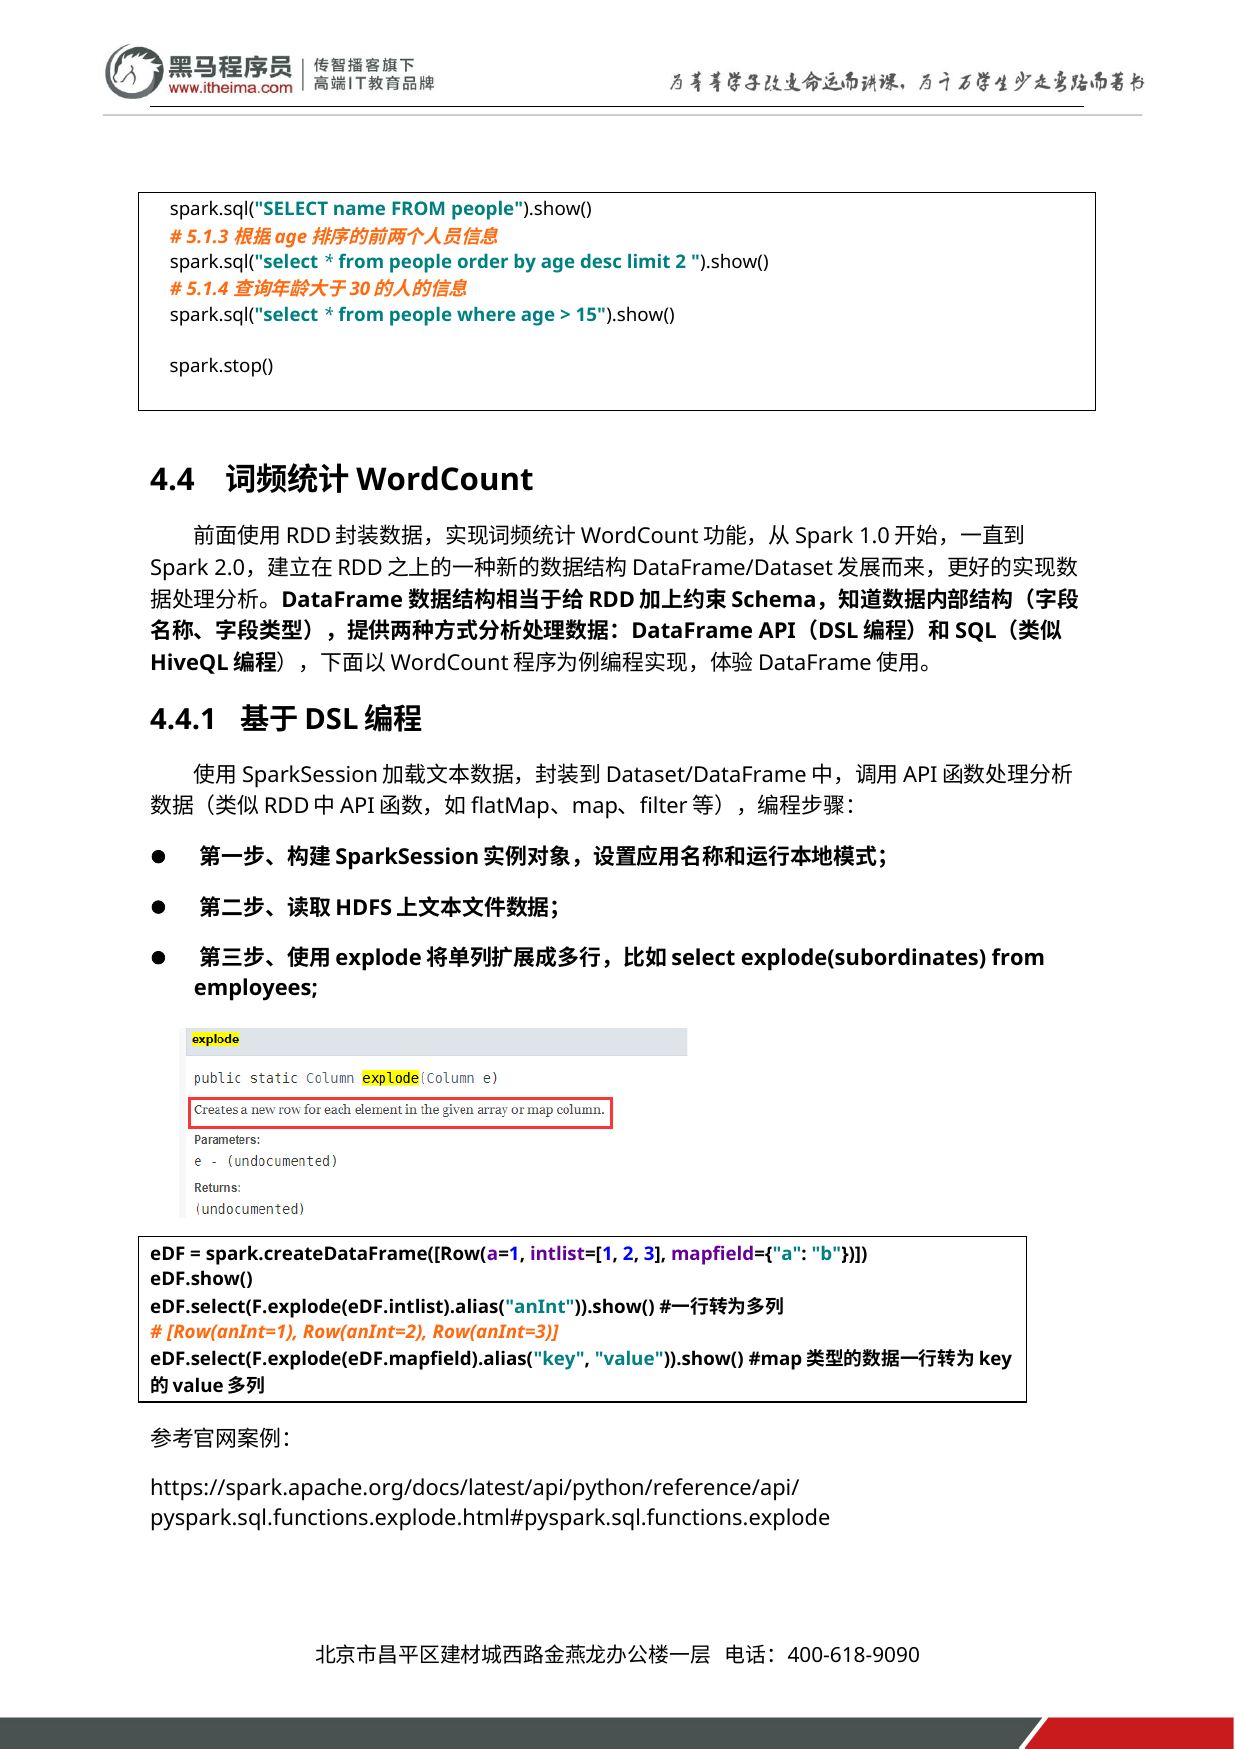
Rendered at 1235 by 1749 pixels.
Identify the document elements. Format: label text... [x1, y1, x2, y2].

subtitle 基于DSL编程 [150, 696, 1084, 738]
picture [0, 1658, 1234, 1749]
list 第二步、读取HDFS上文本文件数据； [150, 889, 1084, 921]
list 第三步、使用explode将单列扩展成多行，比如select explode(subordinates) from employees; [150, 940, 1084, 1002]
list 第一步、构建SparkSession实例对象，设置应用名称和运行本地模式； [150, 839, 1084, 871]
table_header eDF = spark.createDataFrame([Row(a=1, intlist=[1, 2, 3], mapfield={"a": "b"})]) eDF.show() eDF.select(F.explode(eDF.intlist).alias("anInt")).show() #一行转为多列 # [Row(anInt=1), Row(anInt=2), Row(anInt=3)] eDF.select(F.explode(eDF.mapfield).alias("key", "value")).show() #map类型的数据一行转为key的value多列 [139, 1237, 1026, 1401]
list https://spark.apache.org/docs/latest/api/python/reference/api/pyspark.sql.functions.explode.html#pyspark.sql.functions.explode [150, 1472, 1084, 1531]
text 前面使用RDD封装数据，实现词频统计WordCount功能，从Spark 1.0开始，一直到Spark 2.0，建立在RDD之上的一种新的数据结构DataFrame/Dataset发展而来，更好的实现数据处理分析。DataFrame 数据结构相当于给RDD加上约束Schema，知道数据内部结构（字段名称、字段类型），提供两种方式分析处理数据：DataFrame API（DSL编程）和SQL（类似HiveQL编程），下面以WordCount程序为例编程实现，体验DataFrame使用。 [150, 518, 1084, 677]
picture [0, 0, 1235, 123]
list 参考官网案例： [150, 1421, 1084, 1453]
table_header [139, 193, 1095, 409]
text 使用SparkSession加载文本数据，封装到Dataset/DataFrame中，调用API函数处理分析数据（类似RDD中API函数，如flatMap、map、filter等），编程步骤： [150, 757, 1084, 820]
picture [178, 1020, 688, 1218]
subtitle 词频统计WordCount [150, 454, 1084, 499]
